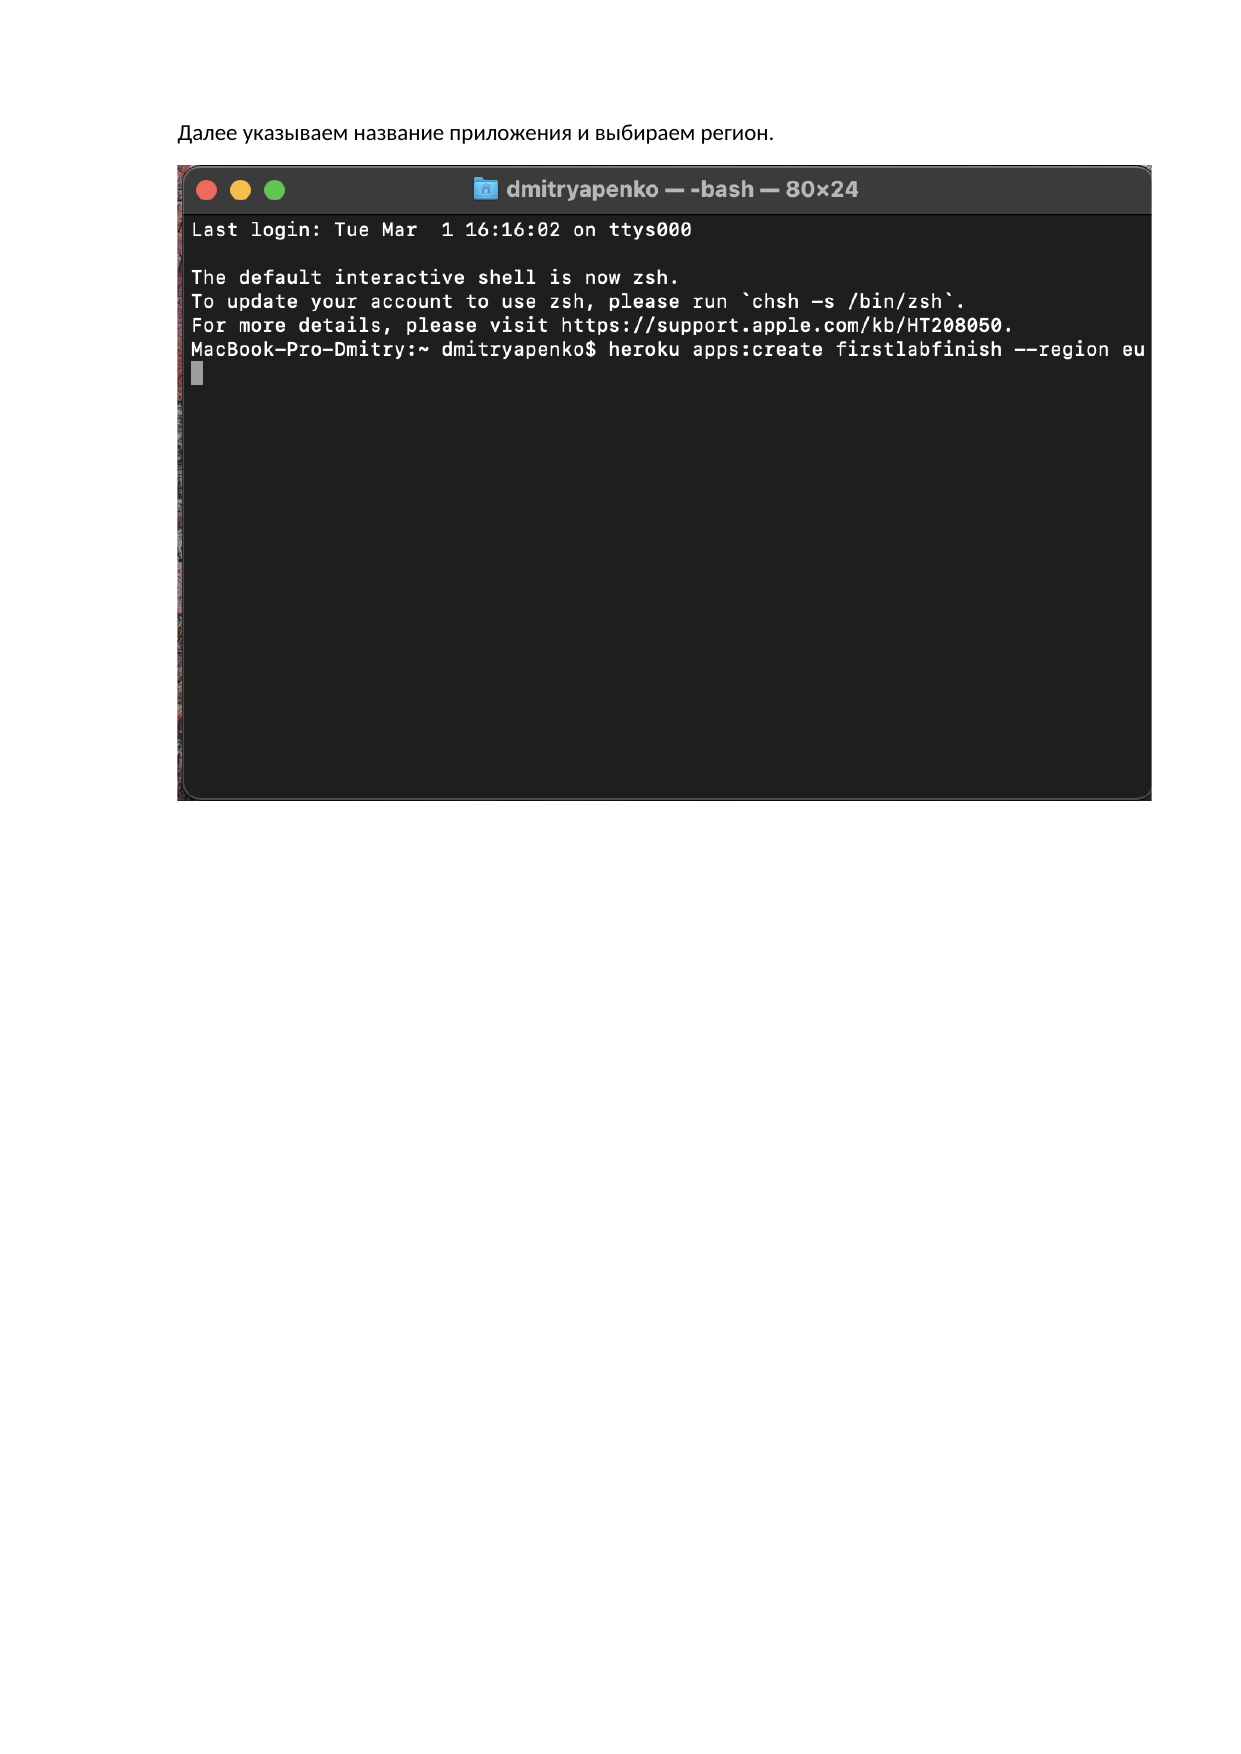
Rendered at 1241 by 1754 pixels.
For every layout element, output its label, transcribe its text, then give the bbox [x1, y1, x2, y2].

text Далее указываем название приложения и выбираем регион. [177, 118, 1152, 146]
picture [177, 165, 1152, 801]
